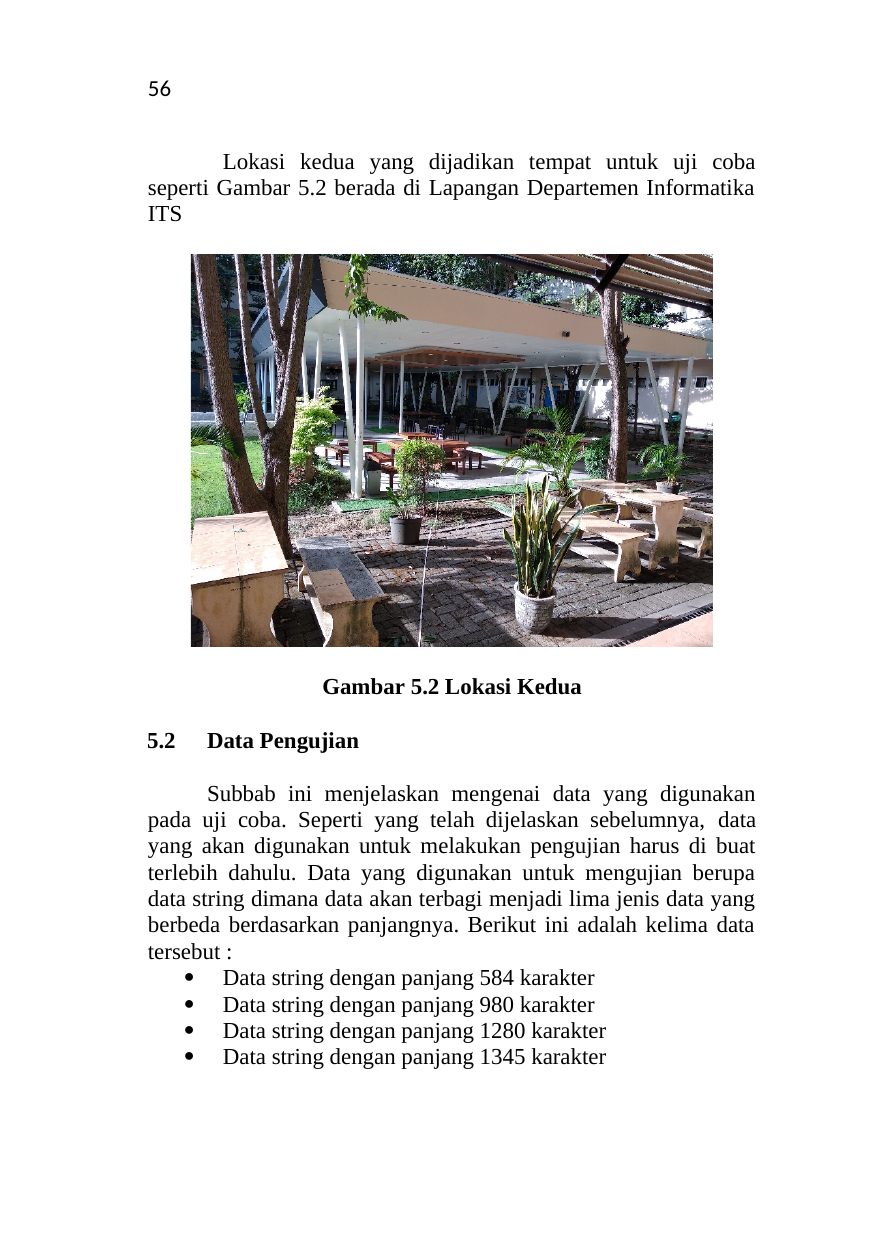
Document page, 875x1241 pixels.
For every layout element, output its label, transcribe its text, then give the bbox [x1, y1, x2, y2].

subtitle Data Pengujian [147, 727, 756, 753]
list Data string dengan panjang 1345 karakter [185, 1043, 756, 1070]
text Gambar 5.2 Lokasi Kedua [148, 673, 756, 699]
text Lokasi kedua yang dijadikan tempat untuk uji coba seperti Gambar 5.2 berada di Lapangan Departemen Informatika ITS [148, 148, 756, 227]
list Data string dengan panjang 584 karakter [185, 964, 756, 991]
picture [190, 254, 713, 647]
text Subbab ini menjelaskan mengenai data yang digunakan pada uji coba. Seperti yang telah dijelaskan sebelumnya, data yang akan digunakan untuk melakukan pengujian harus di buat terlebih dahulu. Data yang digunakan untuk mengujian berupa data string dimana data akan terbagi menjadi lima jenis data yang berbeda berdasarkan panjangnya. Berikut ini adalah kelima data tersebut : [148, 780, 756, 964]
list Data string dengan panjang 1280 karakter [185, 1017, 756, 1043]
list Data string dengan panjang 980 karakter [185, 991, 756, 1017]
